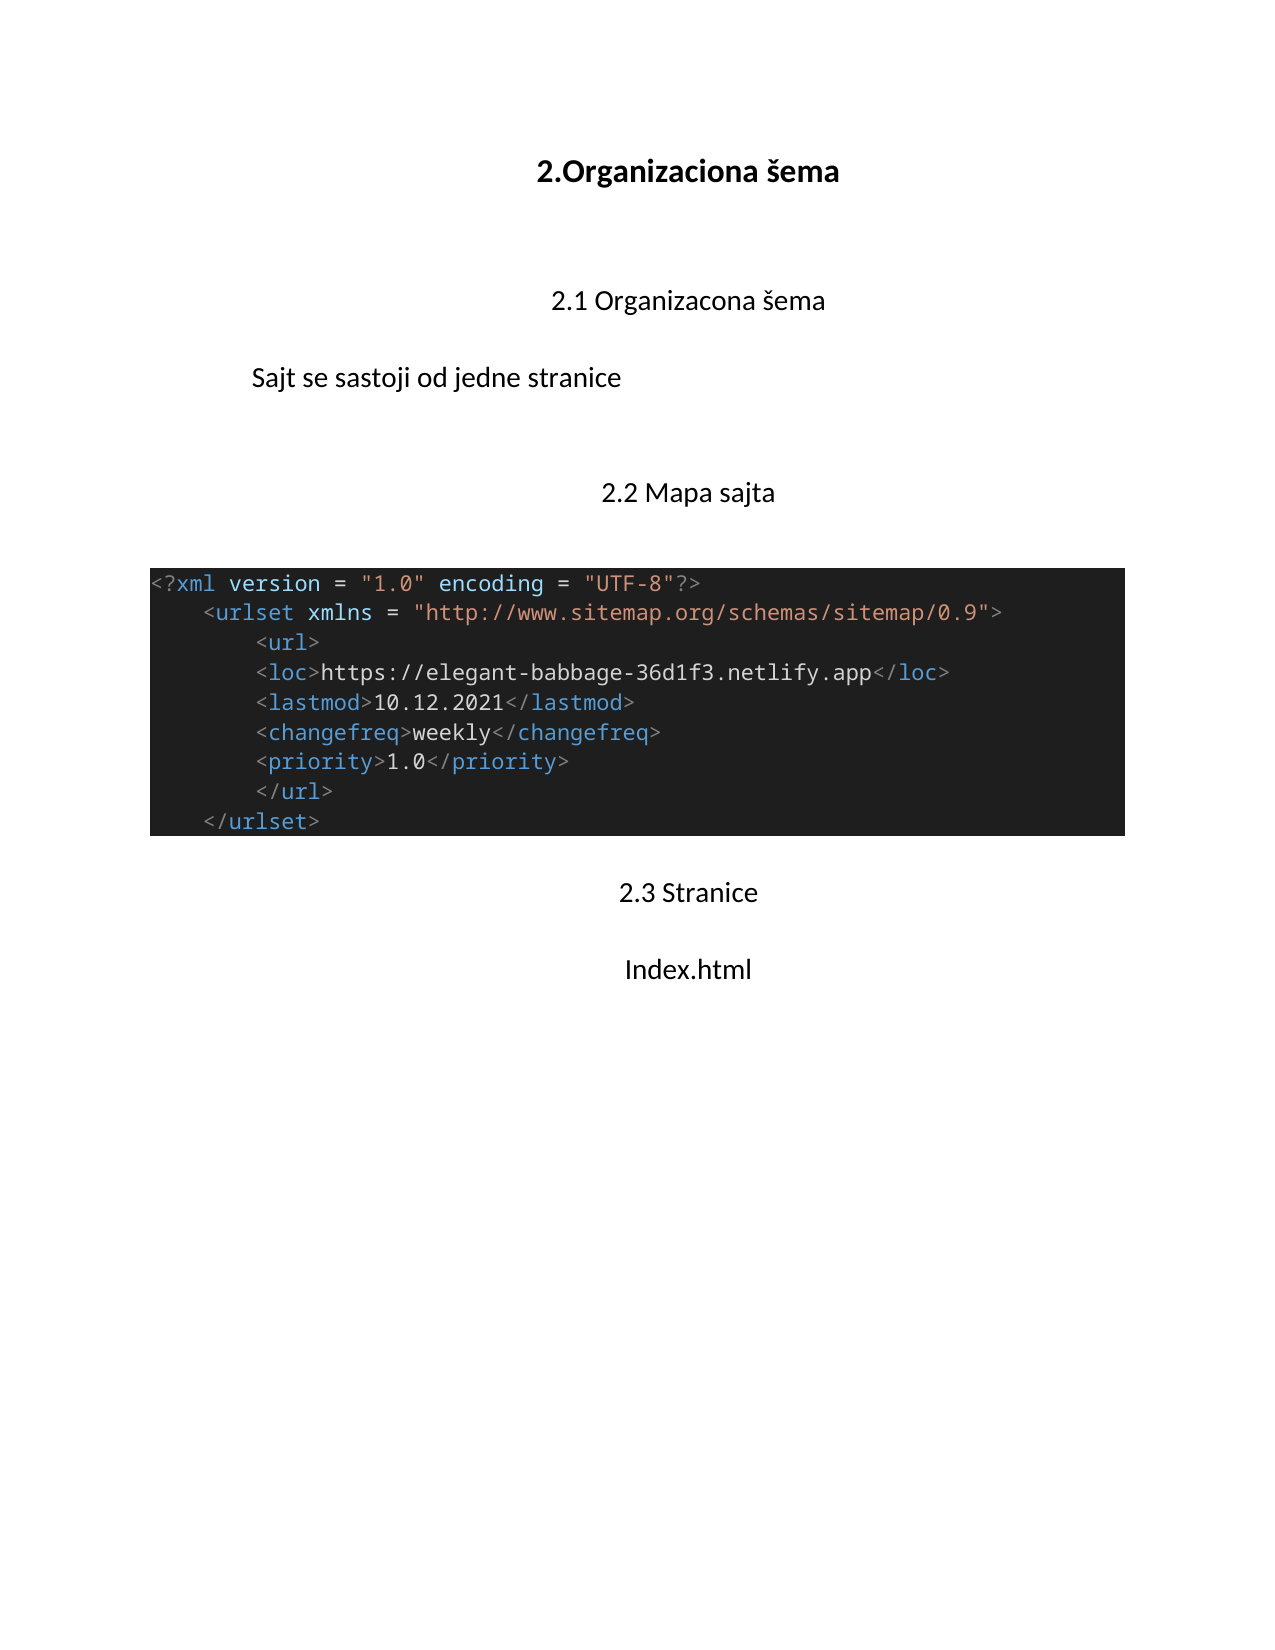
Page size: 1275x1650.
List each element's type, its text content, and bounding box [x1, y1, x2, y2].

text <loc>https://elegant-babbage-36d1f3.netlify.app</loc> [150, 657, 1125, 687]
text <changefreq>weekly</changefreq> [150, 717, 1125, 746]
text <lastmod>10.12.2021</lastmod> [150, 687, 1125, 717]
text </urlset> [150, 806, 1125, 836]
list Index.html [252, 951, 1125, 987]
list 2.Organizaciona šema [252, 150, 1125, 191]
text <urlset xmlns = "http://www.sitemap.org/schemas/sitemap/0.9"> [150, 597, 1125, 627]
text </url> [150, 776, 1125, 806]
list 2.2 Mapa sajta [252, 474, 1125, 510]
text <url> [150, 627, 1125, 657]
list 2.1 Organizacona šema [252, 282, 1125, 317]
list 2.3 Stranice [252, 874, 1125, 910]
text <?xml version = "1.0" encoding = "UTF-8"?> [150, 568, 1125, 597]
list Sajt se sastoji od jedne stranice [252, 359, 1125, 394]
text <priority>1.0</priority> [150, 746, 1125, 776]
